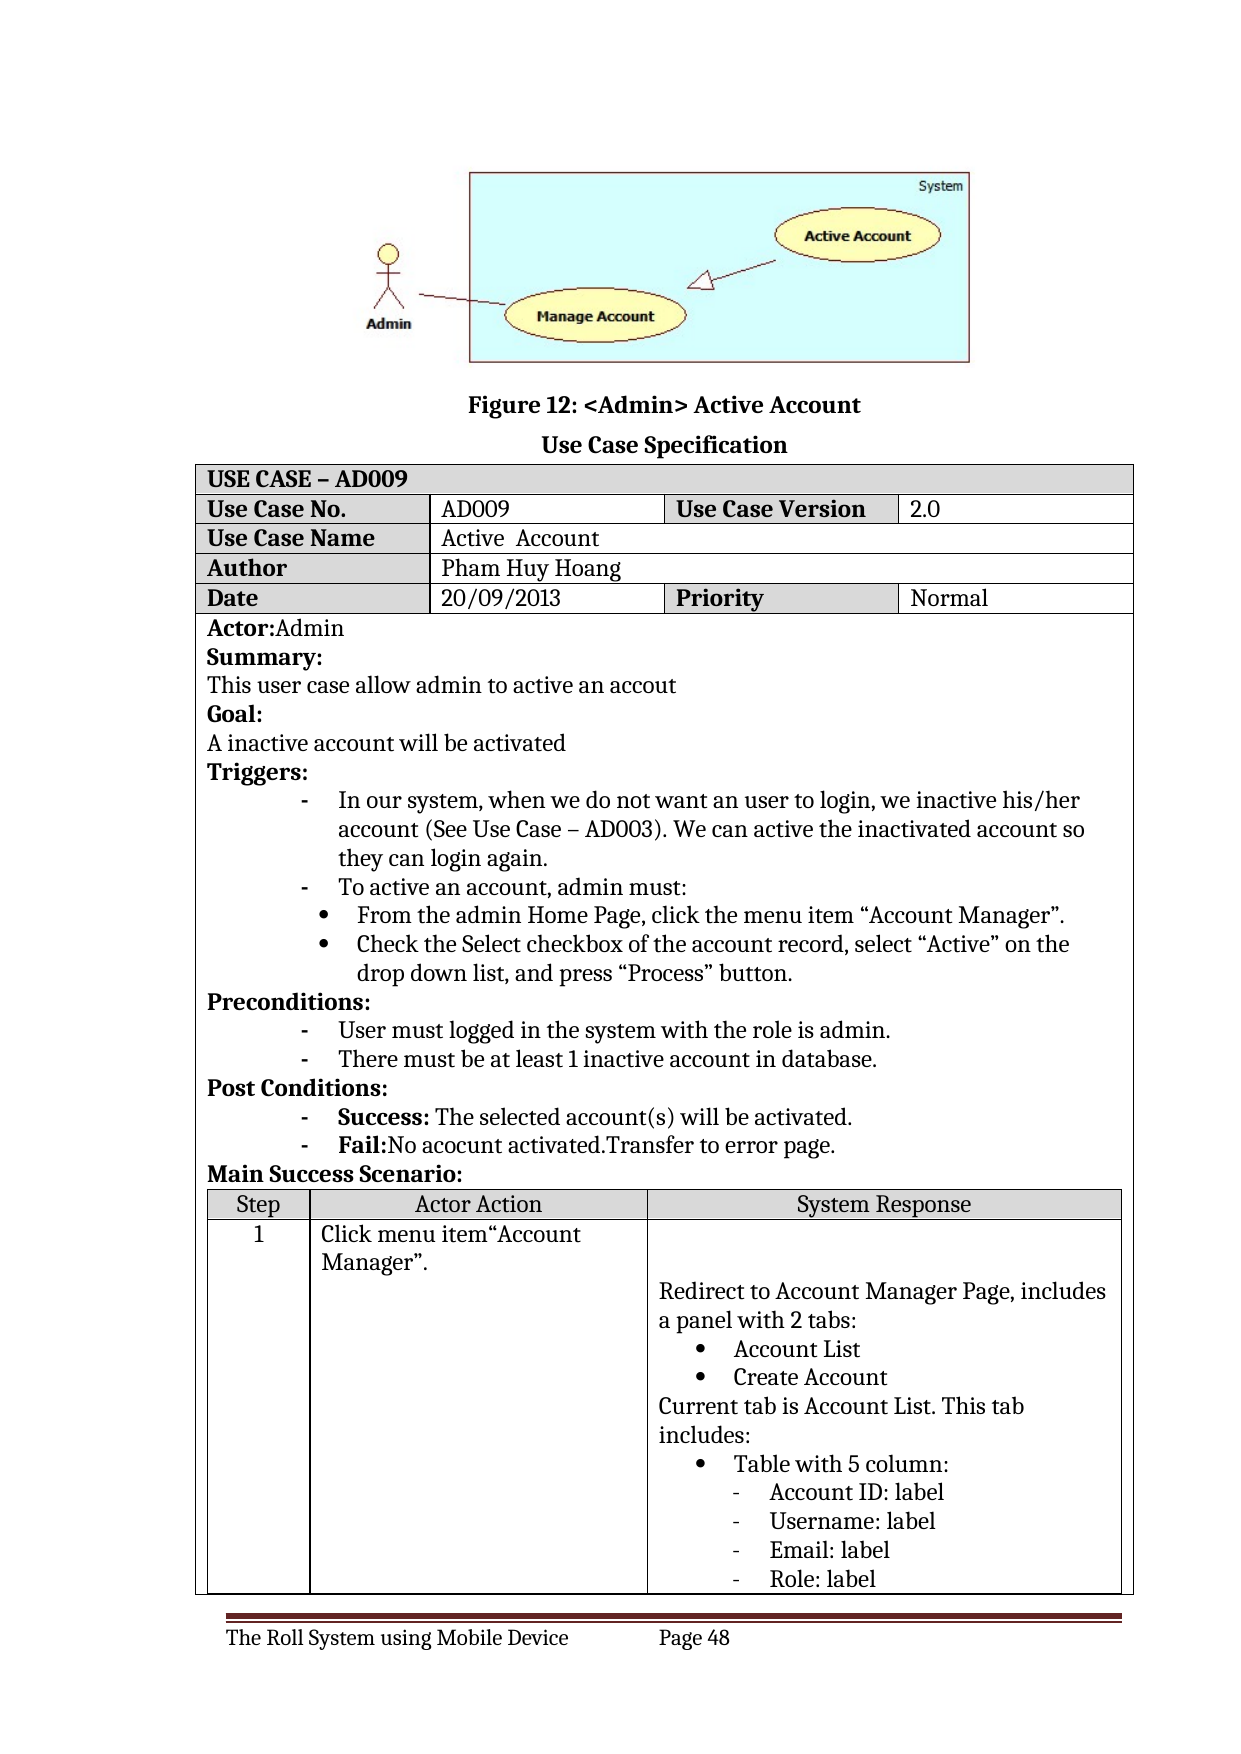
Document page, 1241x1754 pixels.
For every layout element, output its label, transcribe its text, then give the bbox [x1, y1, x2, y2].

table_cell Pham Huy Hoang [431, 554, 1133, 583]
table_cell Use Case Name [196, 524, 429, 553]
table_cell Use Case Version [665, 495, 898, 523]
table_cell Date [196, 584, 429, 613]
table_cell Priority [665, 584, 898, 613]
subtitle Use Case Specification [207, 431, 1122, 459]
table_cell Active Account [431, 524, 1133, 553]
table_cell Use Case No. [196, 495, 429, 523]
table_cell Author [196, 554, 429, 583]
table_cell AD009 [431, 495, 664, 523]
table_cell 2.0 [899, 495, 1133, 523]
table_cell Normal [899, 584, 1133, 613]
table_cell 20/09/2013 [431, 584, 664, 613]
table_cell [196, 614, 1133, 1594]
text Figure 12: <Admin> Active Account [207, 391, 1122, 420]
picture [334, 147, 995, 388]
table_header USE CASE – AD009 [196, 465, 1133, 493]
